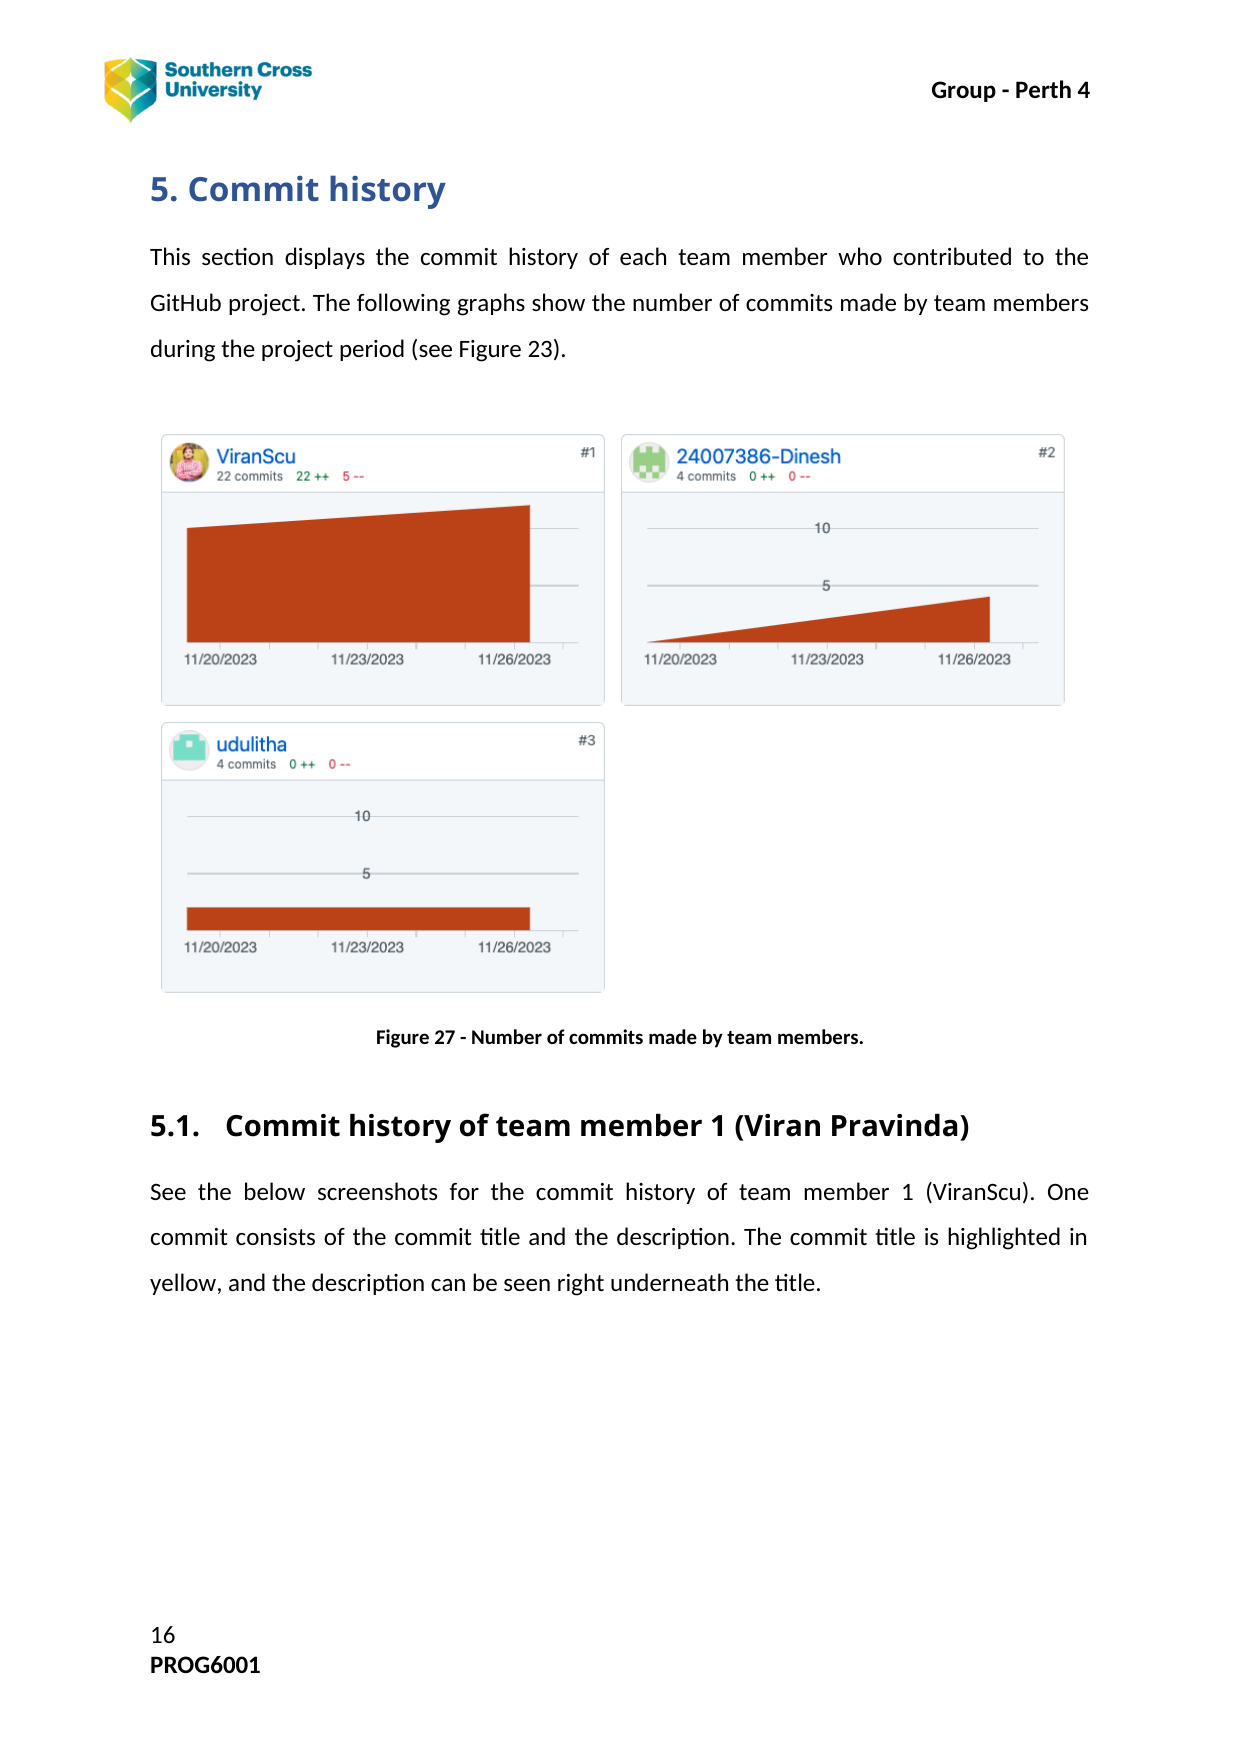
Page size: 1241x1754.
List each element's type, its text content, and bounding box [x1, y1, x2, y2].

picture [150, 424, 1091, 1010]
text Figure 27 - Number of commits made by team members. [150, 1024, 1090, 1050]
subtitle Commit history [150, 165, 1090, 211]
picture [98, 54, 326, 129]
subtitle Commit history of team member 1 (Viran Pravinda) [150, 1105, 1090, 1145]
text This section displays the commit history of each team member who contributed to the GitHub project. The following graphs show the number of commits made by team members during the project period (see Figure 23). [150, 241, 1090, 363]
text See the below screenshots for the commit history of team member 1 (ViranScu). One commit consists of the commit title and the description. The commit title is highlighted in yellow, and the description can be seen right underneath the title. [150, 1176, 1090, 1298]
